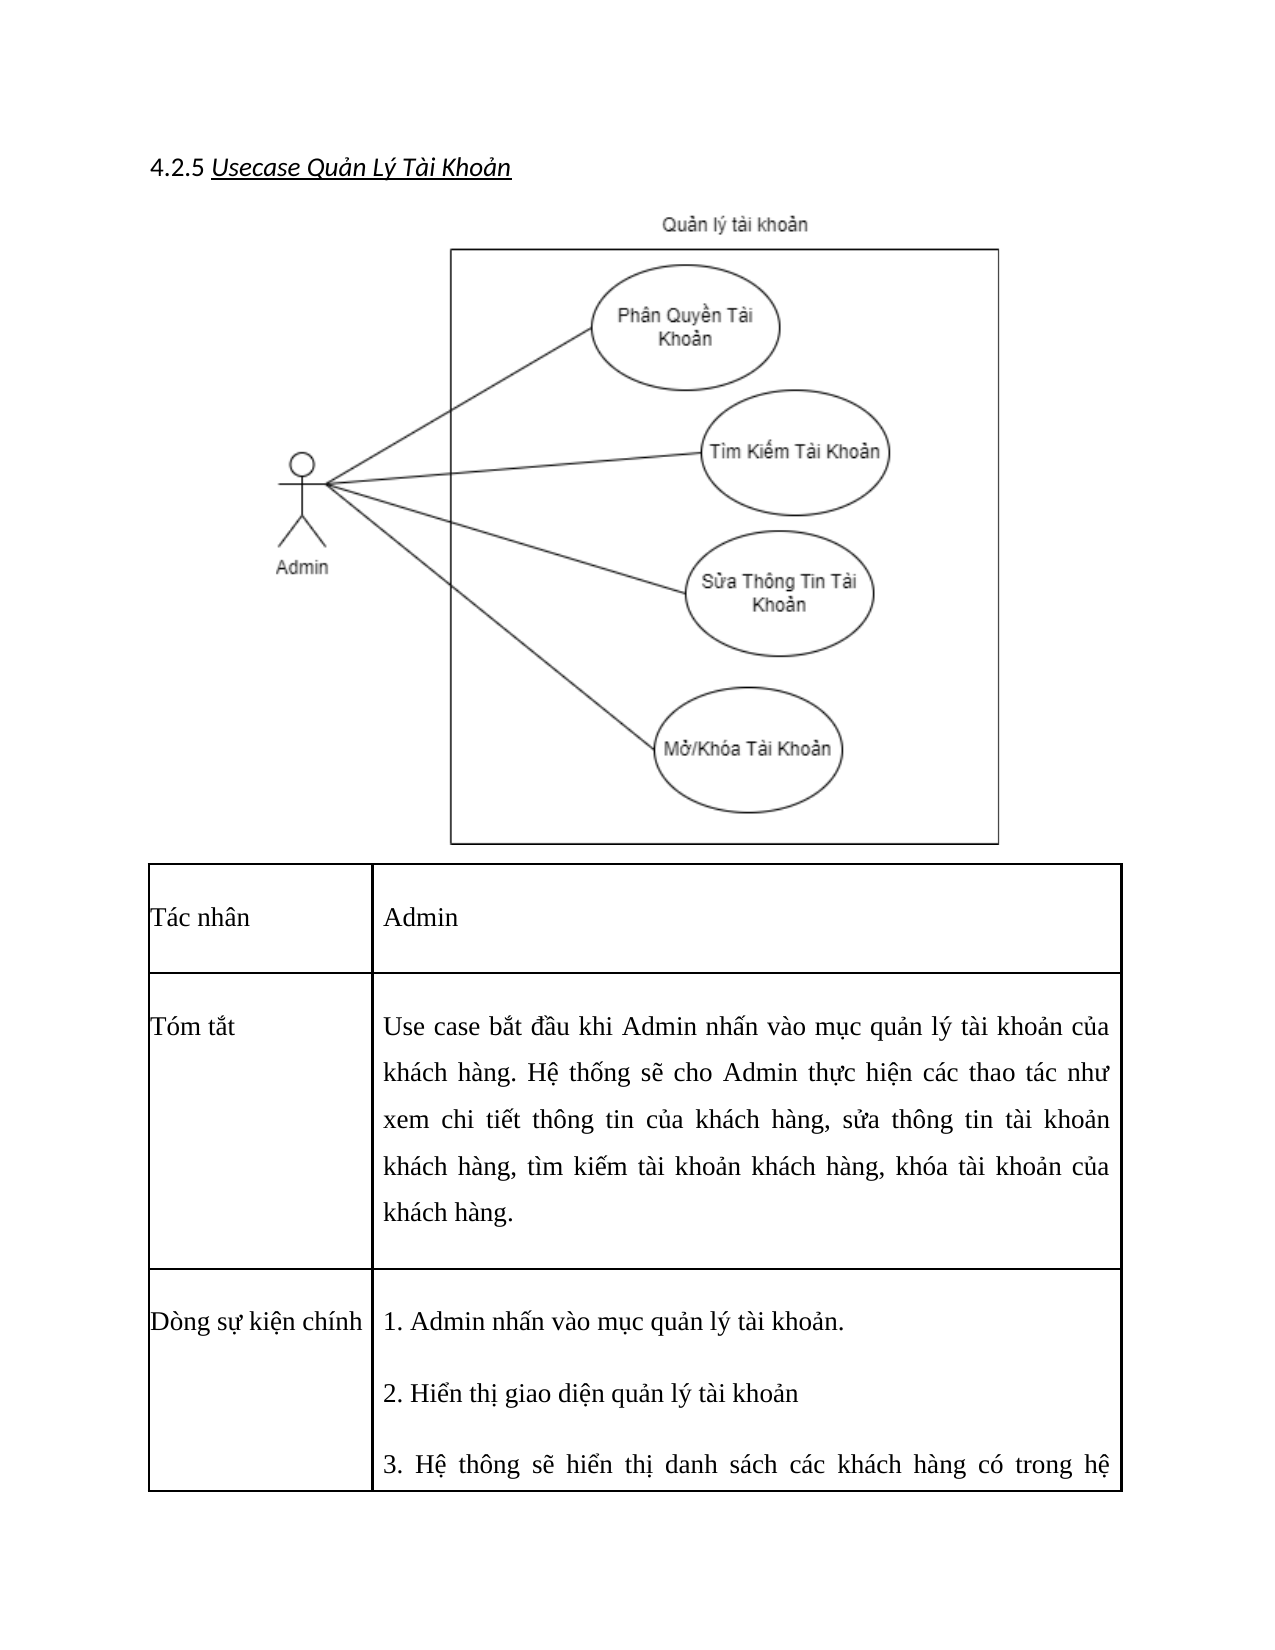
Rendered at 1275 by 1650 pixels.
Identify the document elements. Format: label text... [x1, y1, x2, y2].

table_cell Tóm tắt [150, 974, 371, 1268]
picture [275, 202, 1000, 845]
table_cell Use case bắt đầu khi Admin nhấn vào mục quản lý tài khoản của khách hàng. Hệ thống sẽ cho Admin thực hiện các thao tác như xem chi tiết thông tin của khách hàng, sửa thông tin tài khoản khách hàng, tìm kiếm tài khoản khách hàng, khóa tài khoản của khách hàng. [374, 974, 1120, 1268]
table_cell Dòng sự kiện chính [150, 1270, 371, 1490]
table_header Tác nhân [150, 865, 371, 972]
table_header Admin [374, 865, 1120, 972]
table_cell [374, 1270, 1120, 1490]
text 4.2.5 Usecase Quản Lý Tài Khoản [150, 150, 1125, 183]
